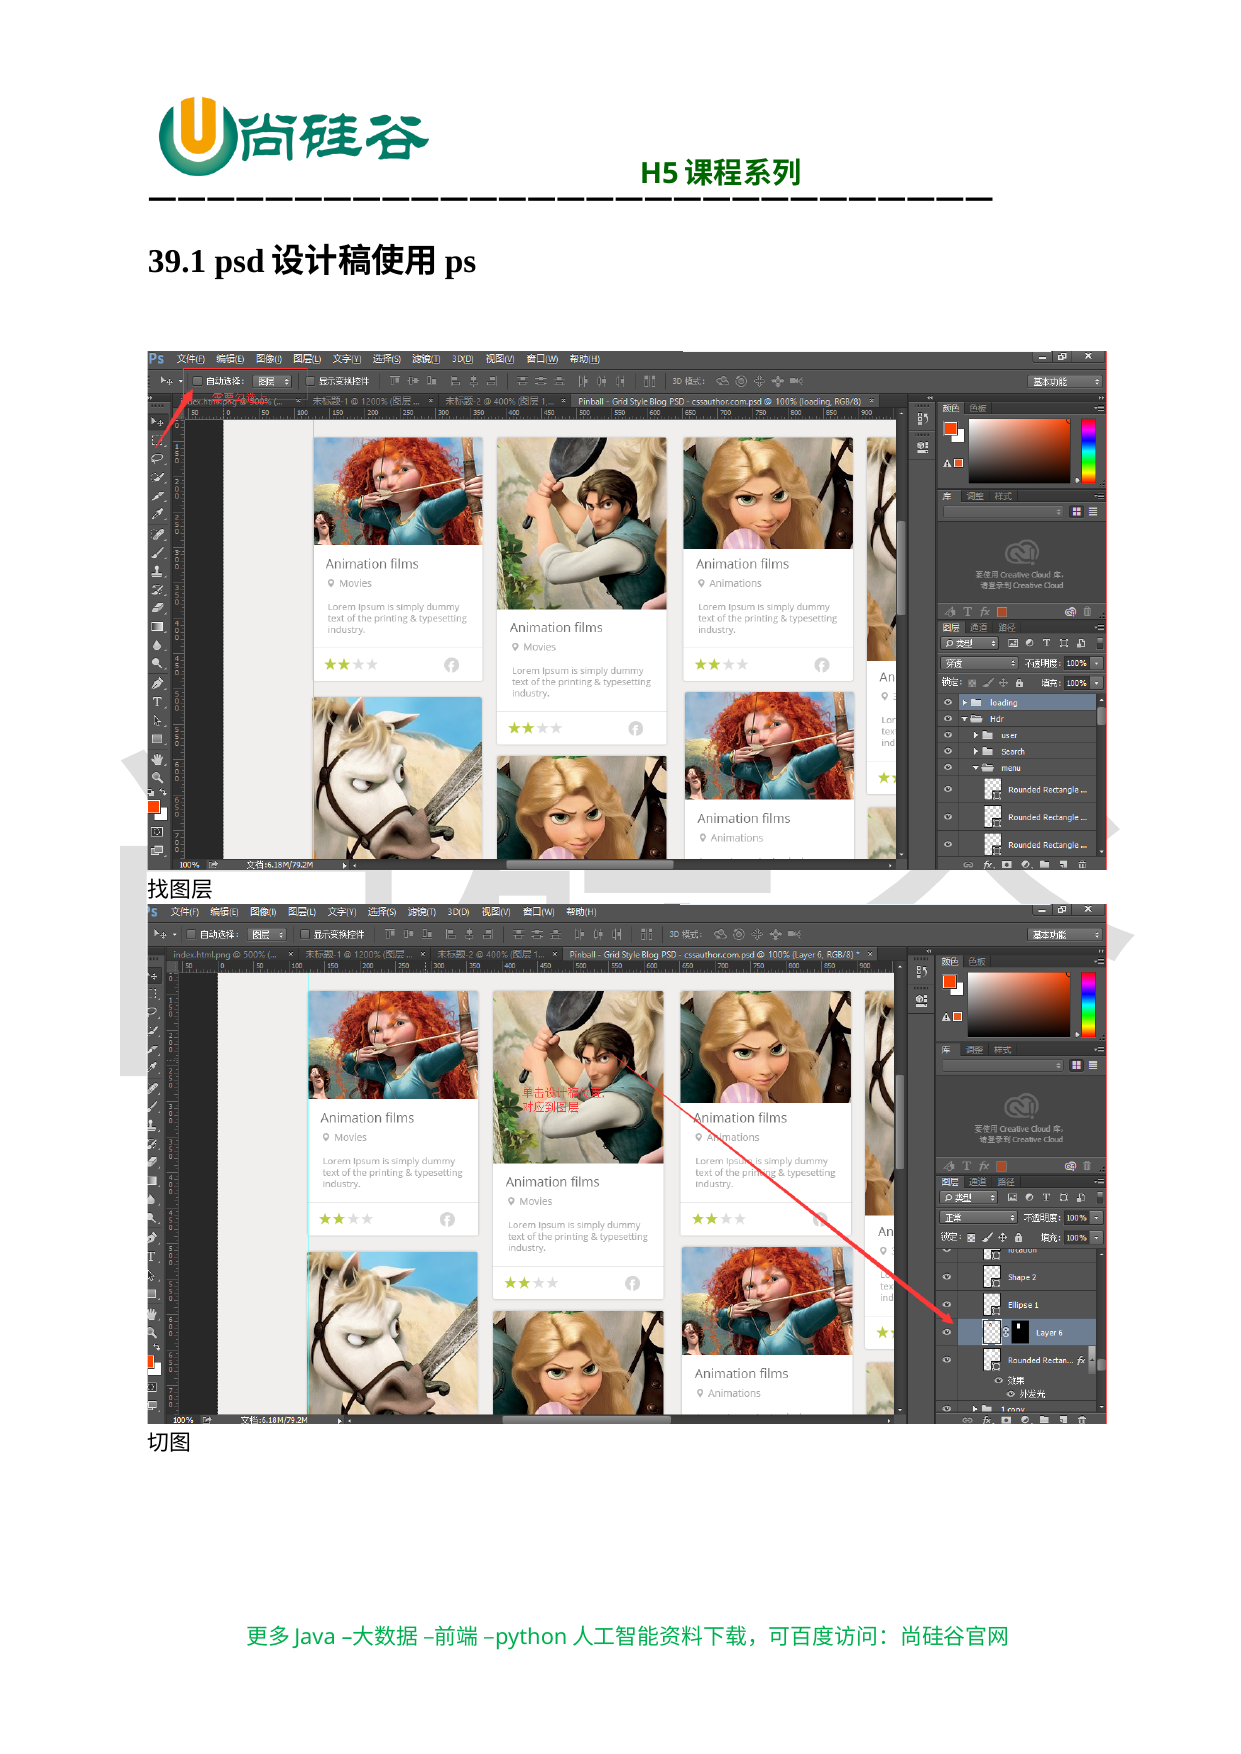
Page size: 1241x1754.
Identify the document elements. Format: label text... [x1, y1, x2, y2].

list 找图层 [148, 872, 1107, 904]
picture [147, 88, 436, 184]
subtitle psd设计稿使用ps [148, 225, 1107, 290]
list 切图 [148, 1424, 1107, 1457]
picture [147, 351, 1107, 870]
picture [147, 904, 1107, 1424]
